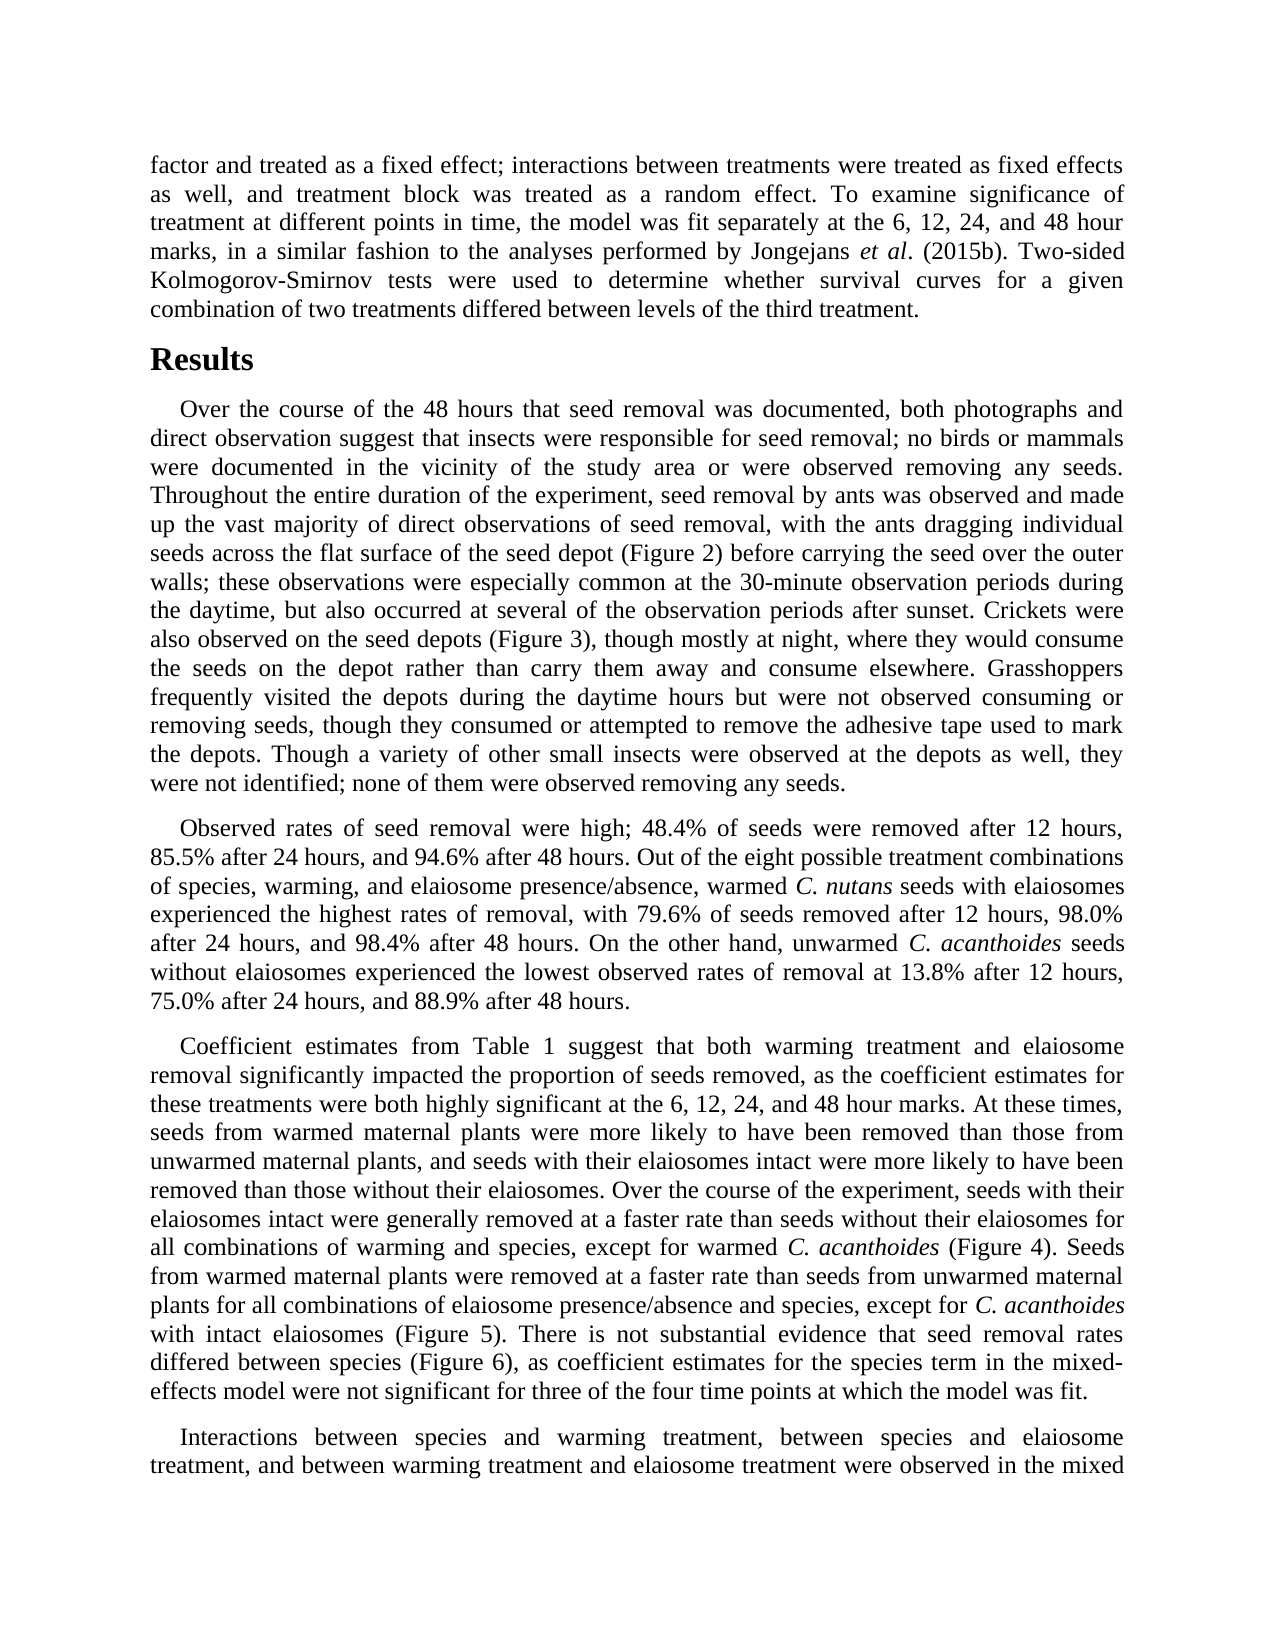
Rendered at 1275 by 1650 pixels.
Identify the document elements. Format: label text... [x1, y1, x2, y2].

text Over the course of the 48 hours that seed removal was documented, both photographs and direct observation suggest that insects were responsible for seed removal; no birds or mammals were documented in the vicinity of the study area or were observed removing any seeds. Throughout the entire duration of the experiment, seed removal by ants was observed and made up the vast majority of direct observations of seed removal, with the ants dragging individual seeds across the flat surface of the seed depot (Figure 2) before carrying the seed over the outer walls; these observations were especially common at the 30-minute observation periods during the daytime, but also occurred at several of the observation periods after sunset. Crickets were also observed on the seed depots (Figure 3), though mostly at night, where they would consume the seeds on the depot rather than carry them away and consume elsewhere. Grasshoppers frequently visited the depots during the daytime hours but were not observed consuming or removing seeds, though they consumed or attempted to remove the adhesive tape used to mark the depots. Though a variety of other small insects were observed at the depots as well, they were not identified; none of them were observed removing any seeds. [150, 394, 1125, 797]
text Results [150, 339, 1125, 377]
text Observed rates of seed removal were high; 48.4% of seeds were removed after 12 hours, 85.5% after 24 hours, and 94.6% after 48 hours. Out of the eight possible treatment combinations of species, warming, and elaiosome presence/absence, warmed C. nutans seeds with elaiosomes experienced the highest rates of removal, with 79.6% of seeds removed after 12 hours, 98.0% after 24 hours, and 98.4% after 48 hours. On the other hand, unwarmed C. acanthoides seeds without elaiosomes experienced the lowest observed rates of removal at 13.8% after 12 hours, 75.0% after 24 hours, and 88.9% after 48 hours. [150, 813, 1125, 1014]
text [150, 1422, 1125, 1479]
text Coefficient estimates from Table 1 suggest that both warming treatment and elaiosome removal significantly impacted the proportion of seeds removed, as the coefficient estimates for these treatments were both highly significant at the 6, 12, 24, and 48 hour marks. At these times, seeds from warmed maternal plants were more likely to have been removed than those from unwarmed maternal plants, and seeds with their elaiosomes intact were more likely to have been removed than those without their elaiosomes. Over the course of the experiment, seeds with their elaiosomes intact were generally removed at a faster rate than seeds without their elaiosomes for all combinations of warming and species, except for warmed C. acanthoides (Figure 4). Seeds from warmed maternal plants were removed at a faster rate than seeds from unwarmed maternal plants for all combinations of elaiosome presence/absence and species, except for C. acanthoides with intact elaiosomes (Figure 5). There is not substantial evidence that seed removal rates differed between species (Figure 6), as coefficient estimates for the species term in the mixed-effects model were not significant for three of the four time points at which the model was fit. [150, 1031, 1125, 1405]
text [150, 150, 1125, 322]
